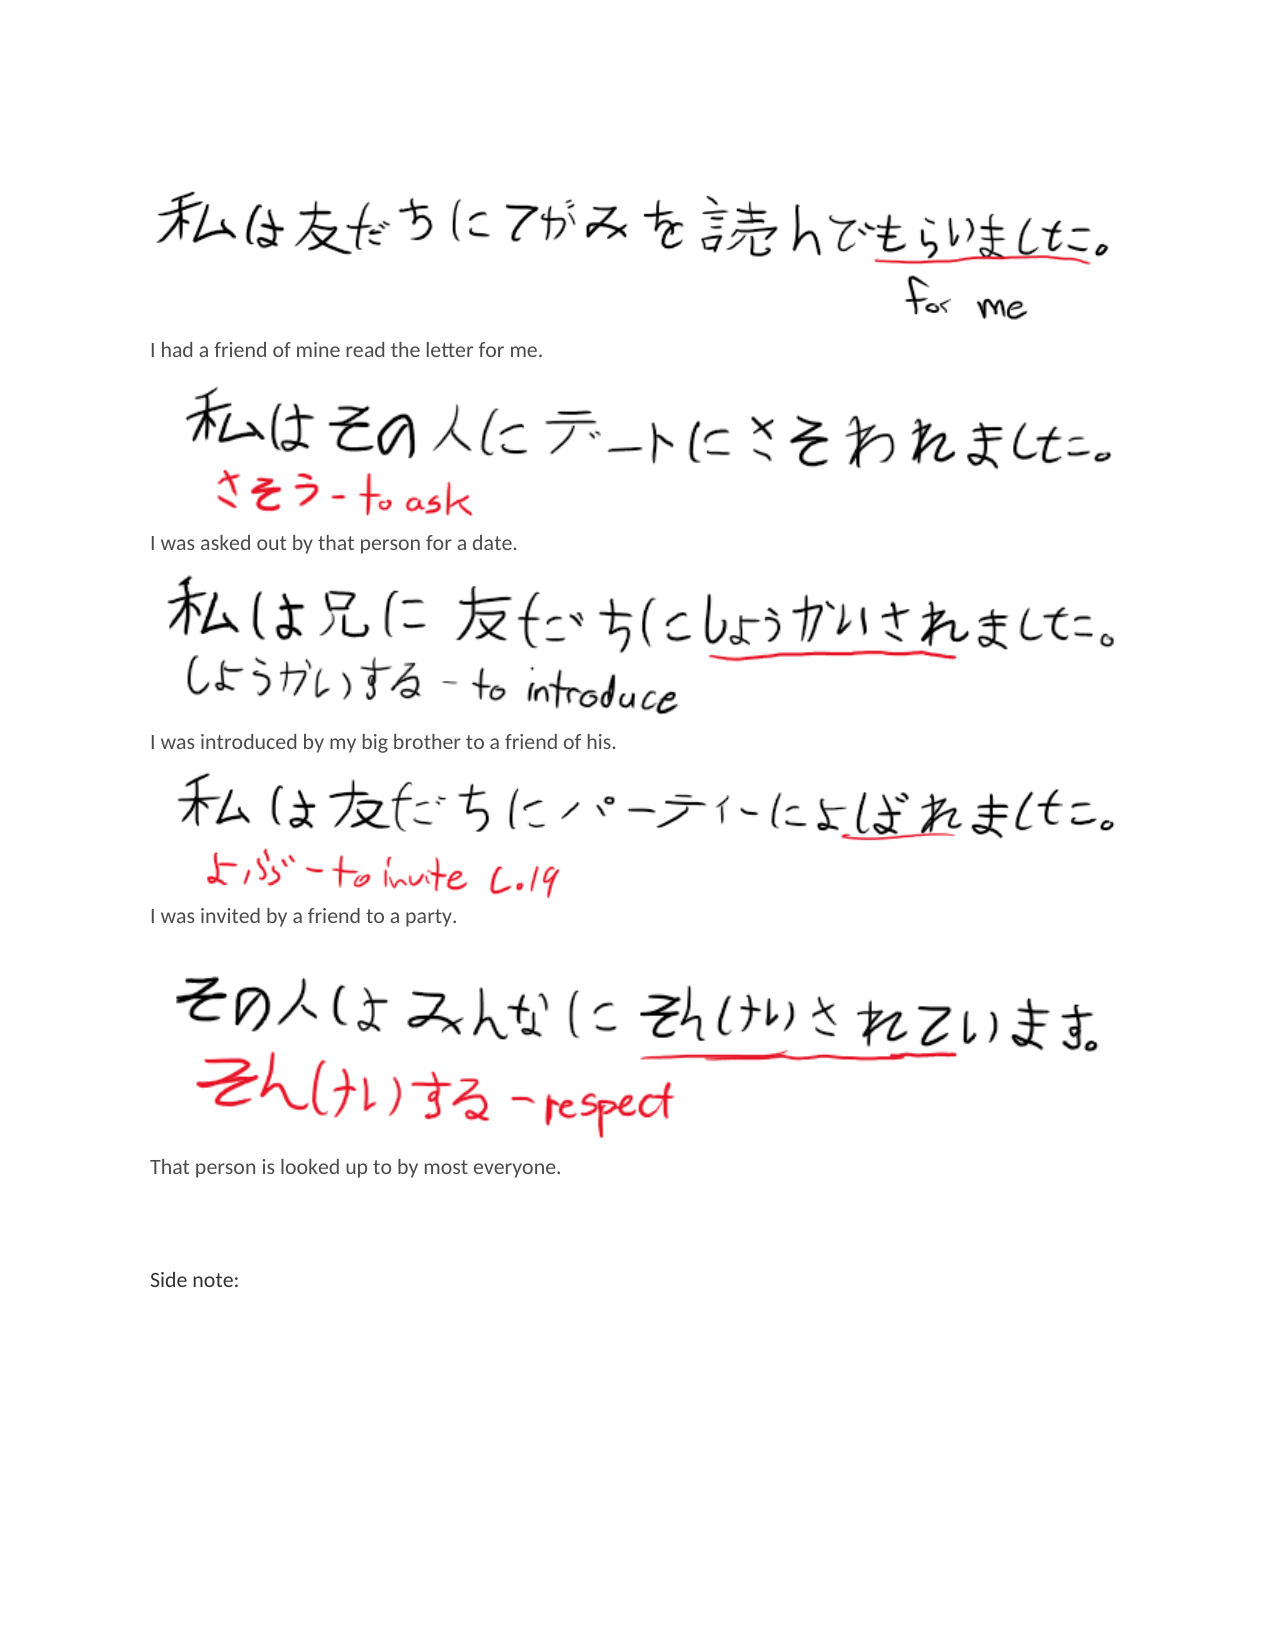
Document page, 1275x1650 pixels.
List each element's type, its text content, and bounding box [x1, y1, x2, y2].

picture [150, 177, 1125, 335]
text That person is looked up to by most everyone. [150, 1153, 1125, 1180]
text I was introduced by my big brother to a friend of his. [150, 729, 1125, 755]
picture [150, 557, 1125, 729]
text I was asked out by that person for a date. [150, 529, 1125, 556]
picture [150, 756, 1125, 902]
text I was invited by a friend to a party. [150, 902, 1125, 928]
text Side note: [150, 1266, 1125, 1293]
text I had a friend of mine read the letter for me. [150, 336, 1125, 363]
picture [150, 930, 1111, 1152]
picture [150, 364, 1125, 528]
